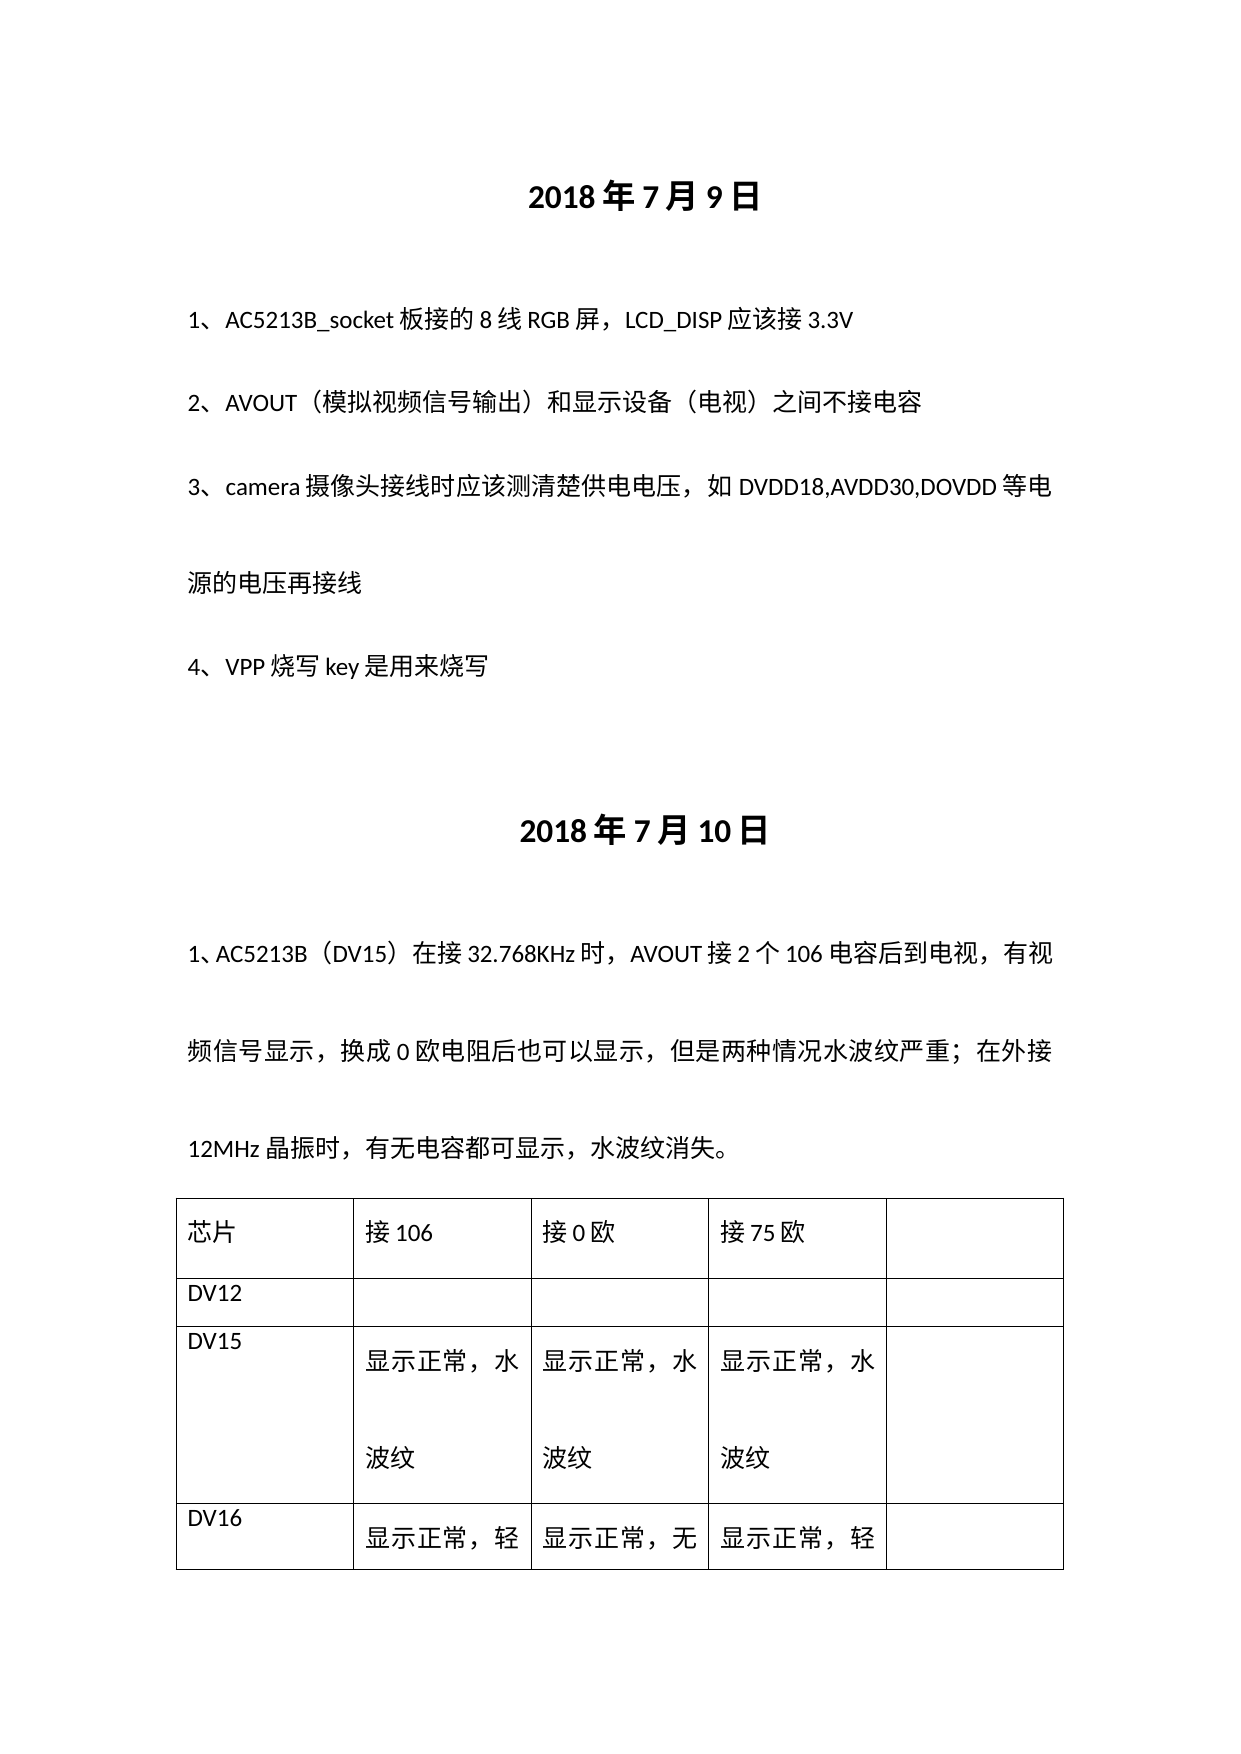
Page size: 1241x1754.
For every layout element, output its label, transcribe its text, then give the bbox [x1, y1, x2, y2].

table_cell DV16 [177, 1504, 353, 1569]
list 2、AVOUT（模拟视频信号输出）和显示设备（电视）之间不接电容 [187, 368, 1053, 433]
table_cell [709, 1279, 886, 1326]
table_cell [887, 1327, 1063, 1503]
table_header 接106 [354, 1199, 531, 1278]
table_cell [887, 1504, 1063, 1569]
table_header 接0欧 [532, 1199, 708, 1278]
table_cell 显示正常，无水波纹 [532, 1504, 708, 1569]
table_cell DV15 [177, 1327, 353, 1503]
table_cell [532, 1279, 708, 1326]
table_cell [887, 1279, 1063, 1326]
list 3、camera摄像头接线时应该测清楚供电电压，如DVDD18,AVDD30,DOVDD等电源的电压再接线 [187, 452, 1053, 614]
subtitle 2018年7月10日 [187, 796, 1053, 861]
table_header 接75欧 [709, 1199, 886, 1278]
list 1、AC5213B（DV15）在接32.768KHz时，AVOUT接2个106电容后到电视，有视频信号显示，换成0欧电阻后也可以显示，但是两种情况水波纹严重；在外接12MHz晶振时，有无电容都可显示，水波纹消失。 [187, 919, 1053, 1179]
table_cell 显示正常，水波纹 [532, 1327, 708, 1503]
table_cell 显示正常，水波纹 [354, 1327, 531, 1503]
list 1、AC5213B_socket板接的8线RGB屏，LCD_DISP应该接3.3V [187, 285, 1053, 350]
table_cell [354, 1279, 531, 1326]
list 4、VPP烧写key是用来烧写 [187, 632, 1053, 697]
subtitle 2018年7月9日 [187, 162, 1053, 227]
table_cell 显示正常，轻微水波纹 [709, 1504, 886, 1569]
table_cell DV12 [177, 1279, 353, 1326]
table_cell 显示正常，轻微水波纹 [354, 1504, 531, 1569]
table_header 芯片 [177, 1199, 353, 1278]
table_header [887, 1199, 1063, 1278]
table_cell 显示正常，水波纹 [709, 1327, 886, 1503]
